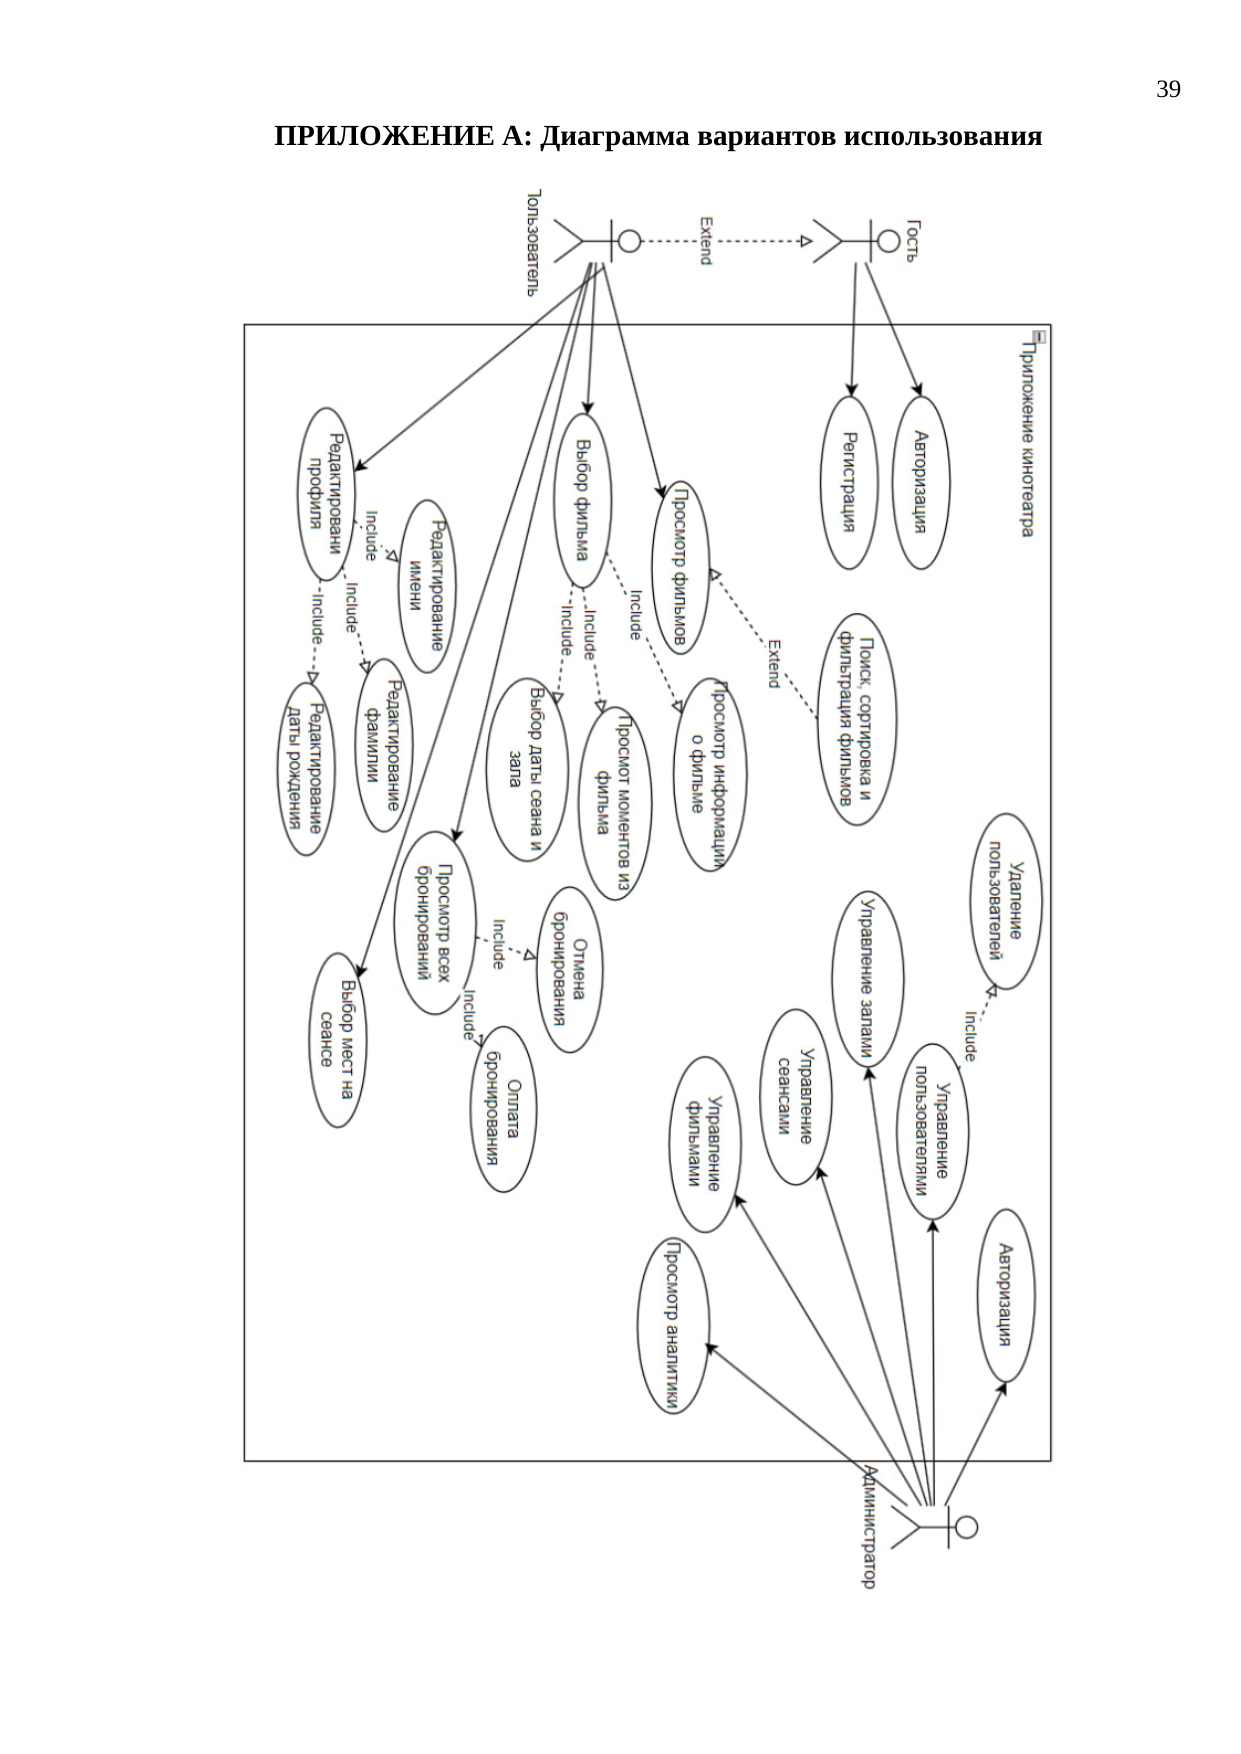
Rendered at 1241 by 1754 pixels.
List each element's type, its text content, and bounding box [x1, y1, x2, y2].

picture [236, 189, 1081, 1603]
text ПРИЛОЖЕНИЕ А: Диаграмма вариантов использования [136, 118, 1181, 152]
